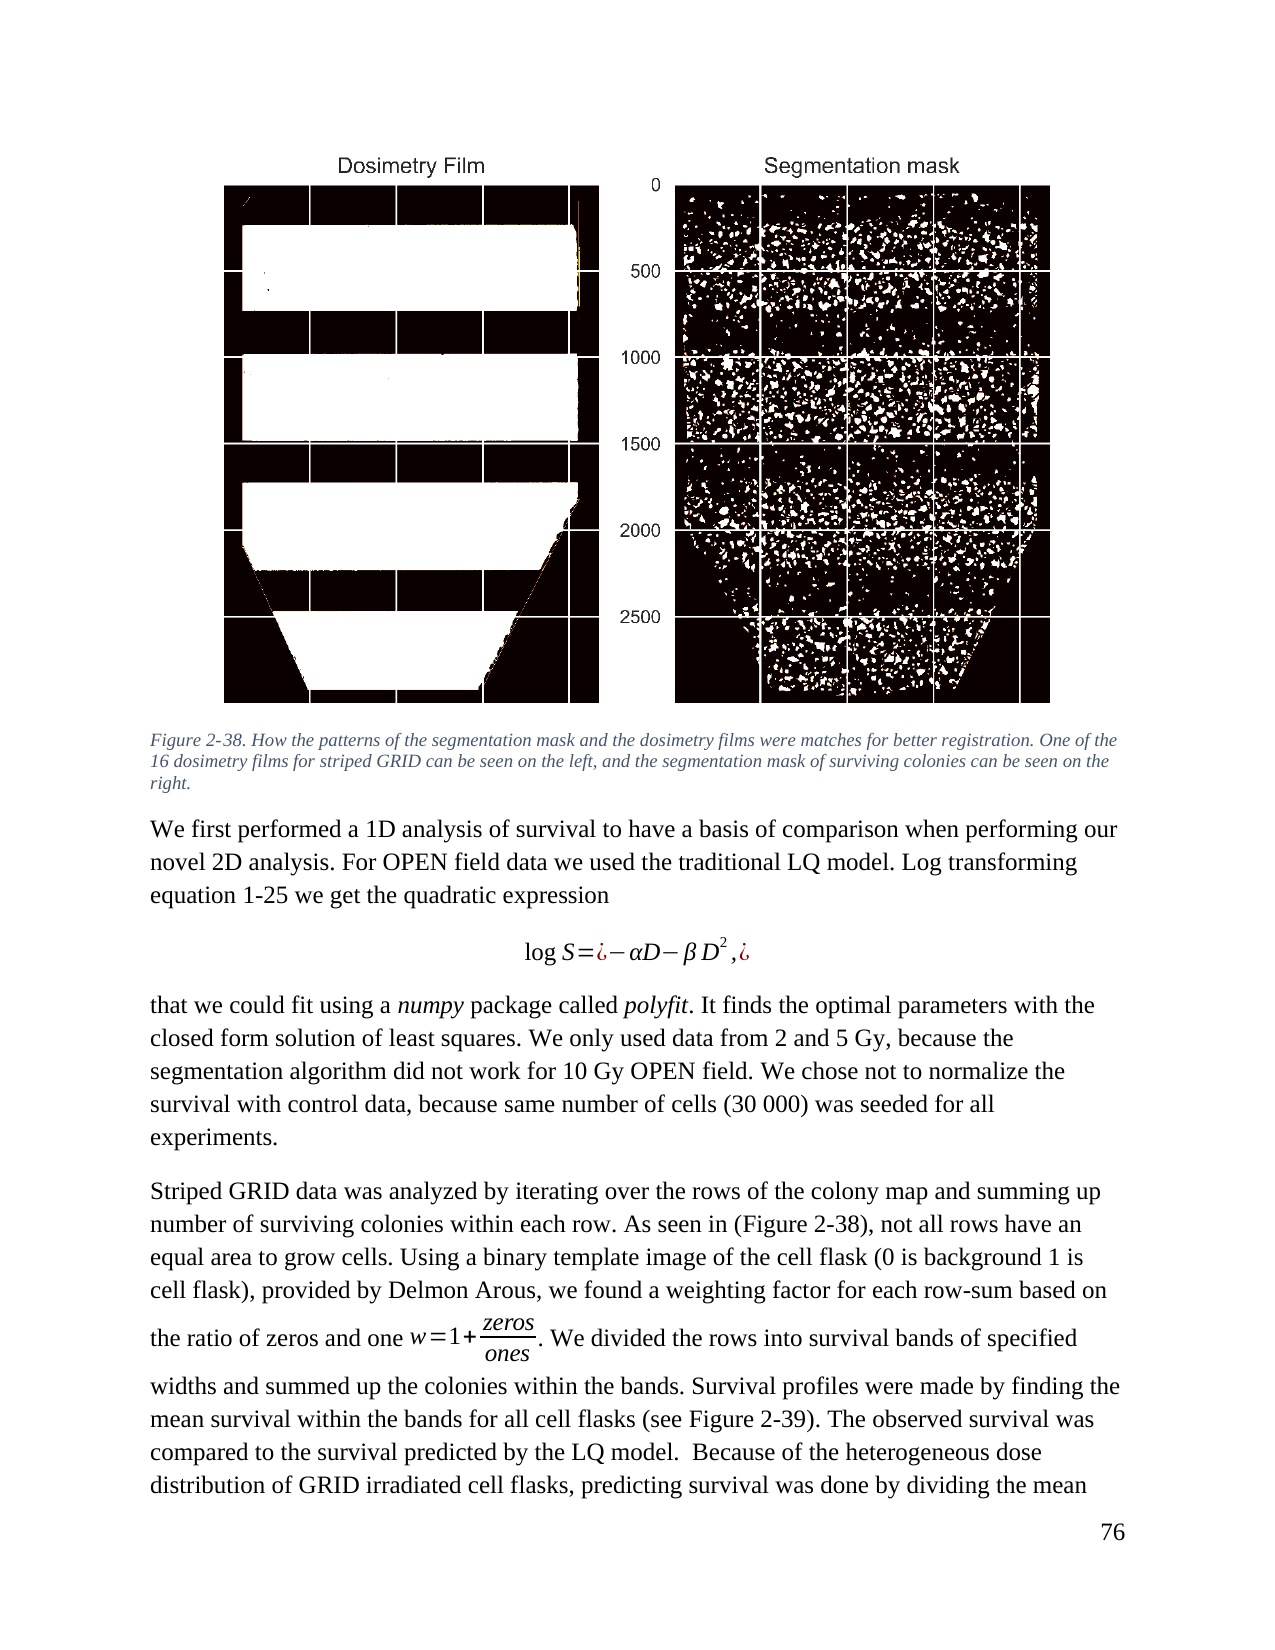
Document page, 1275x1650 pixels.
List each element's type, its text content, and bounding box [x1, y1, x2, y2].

text that we could fit using a numpy package called polyfit. It finds the optimal parameters with the closed form solution of least squares. We only used data from 2 and 5 Gy, because the segmentation algorithm did not work for 10 Gy OPEN field. We chose not to normalize the survival with control data, because same number of cells (30 000) was seeded for all experiments. [150, 990, 1125, 1151]
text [150, 1176, 1125, 1499]
picture [222, 150, 1053, 704]
